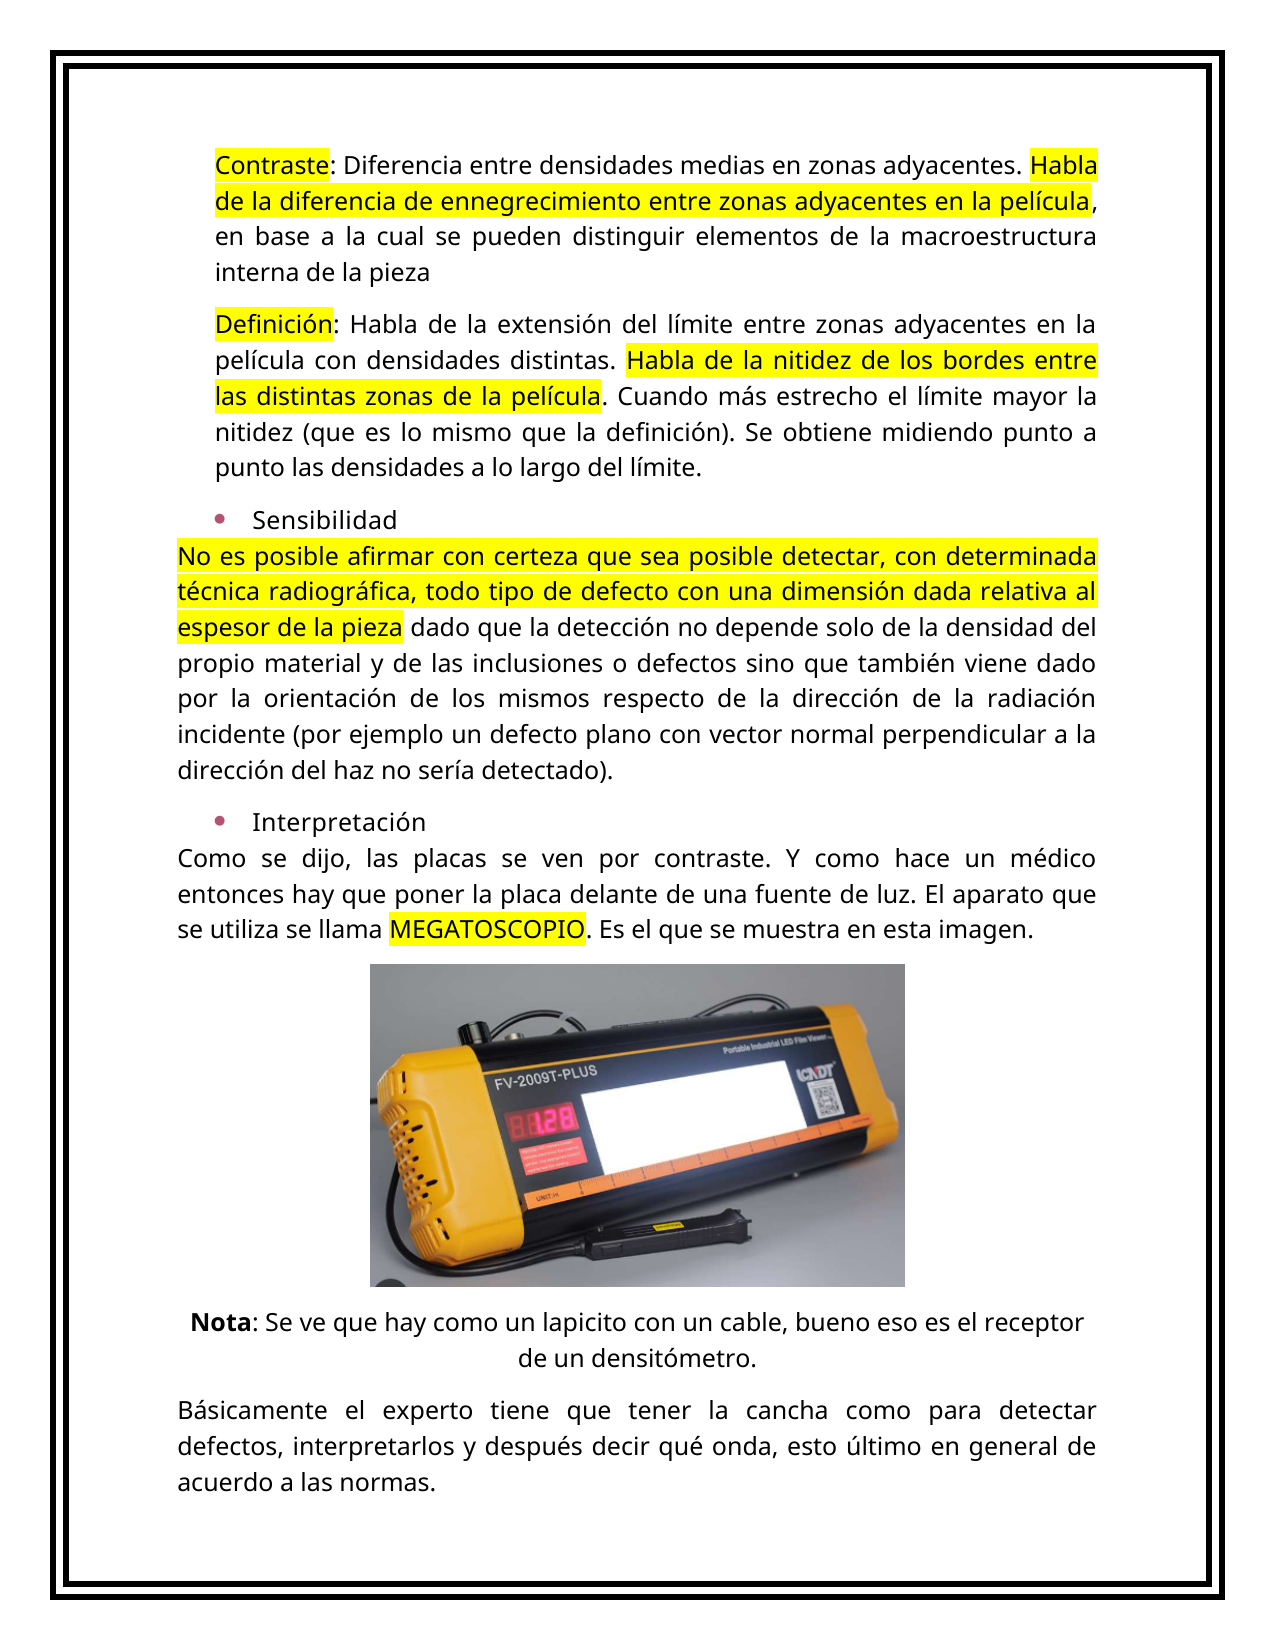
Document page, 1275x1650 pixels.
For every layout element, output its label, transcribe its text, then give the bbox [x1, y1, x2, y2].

text Nota: Se ve que hay como un lapicito con un cable, bueno eso es el receptor de un densitómetro. [177, 1305, 1098, 1374]
text Como se dijo, las placas se ven por contraste. Y como hace un médico entonces hay que poner la placa delante de una fuente de luz. El aparato que se utiliza se llama MEGATOSCOPIO. Es el que se muestra en esta imagen. [177, 841, 1098, 946]
subtitle Sensibilidad [214, 502, 1098, 536]
text Básicamente el experto tiene que tener la cancha como para detectar defectos, interpretarlos y después decir qué onda, esto último en general de acuerdo a las normas. [177, 1393, 1098, 1498]
text No es posible afirmar con certeza que sea posible detectar, con determinada técnica radiográfica, todo tipo de defecto con una dimensión dada relativa al espesor de la pieza dado que la detección no depende solo de la densidad del propio material y de las inclusiones o defectos sino que también viene dado por la orientación de los mismos respecto de la dirección de la radiación incidente (por ejemplo un defecto plano con vector normal perpendicular a la dirección del haz no sería detectado). [177, 608, 1098, 787]
text Contraste: Diferencia entre densidades medias en zonas adyacentes. Habla de la diferencia de ennegrecimiento entre zonas adyacentes en la película, en base a la cual se pueden distinguir elementos de la macroestructura interna de la pieza [214, 147, 1098, 289]
subtitle Interpretación [214, 805, 1098, 839]
picture [370, 964, 905, 1287]
text Definición: Habla de la extensión del límite entre zonas adyacentes en la película con densidades distintas. Habla de la nitidez de los bordes entre las distintas zonas de la película. Cuando más estrecho el límite mayor la nitidez (que es lo mismo que la definición). Se obtiene midiendo punto a punto las densidades a lo largo del límite. [214, 307, 1098, 484]
